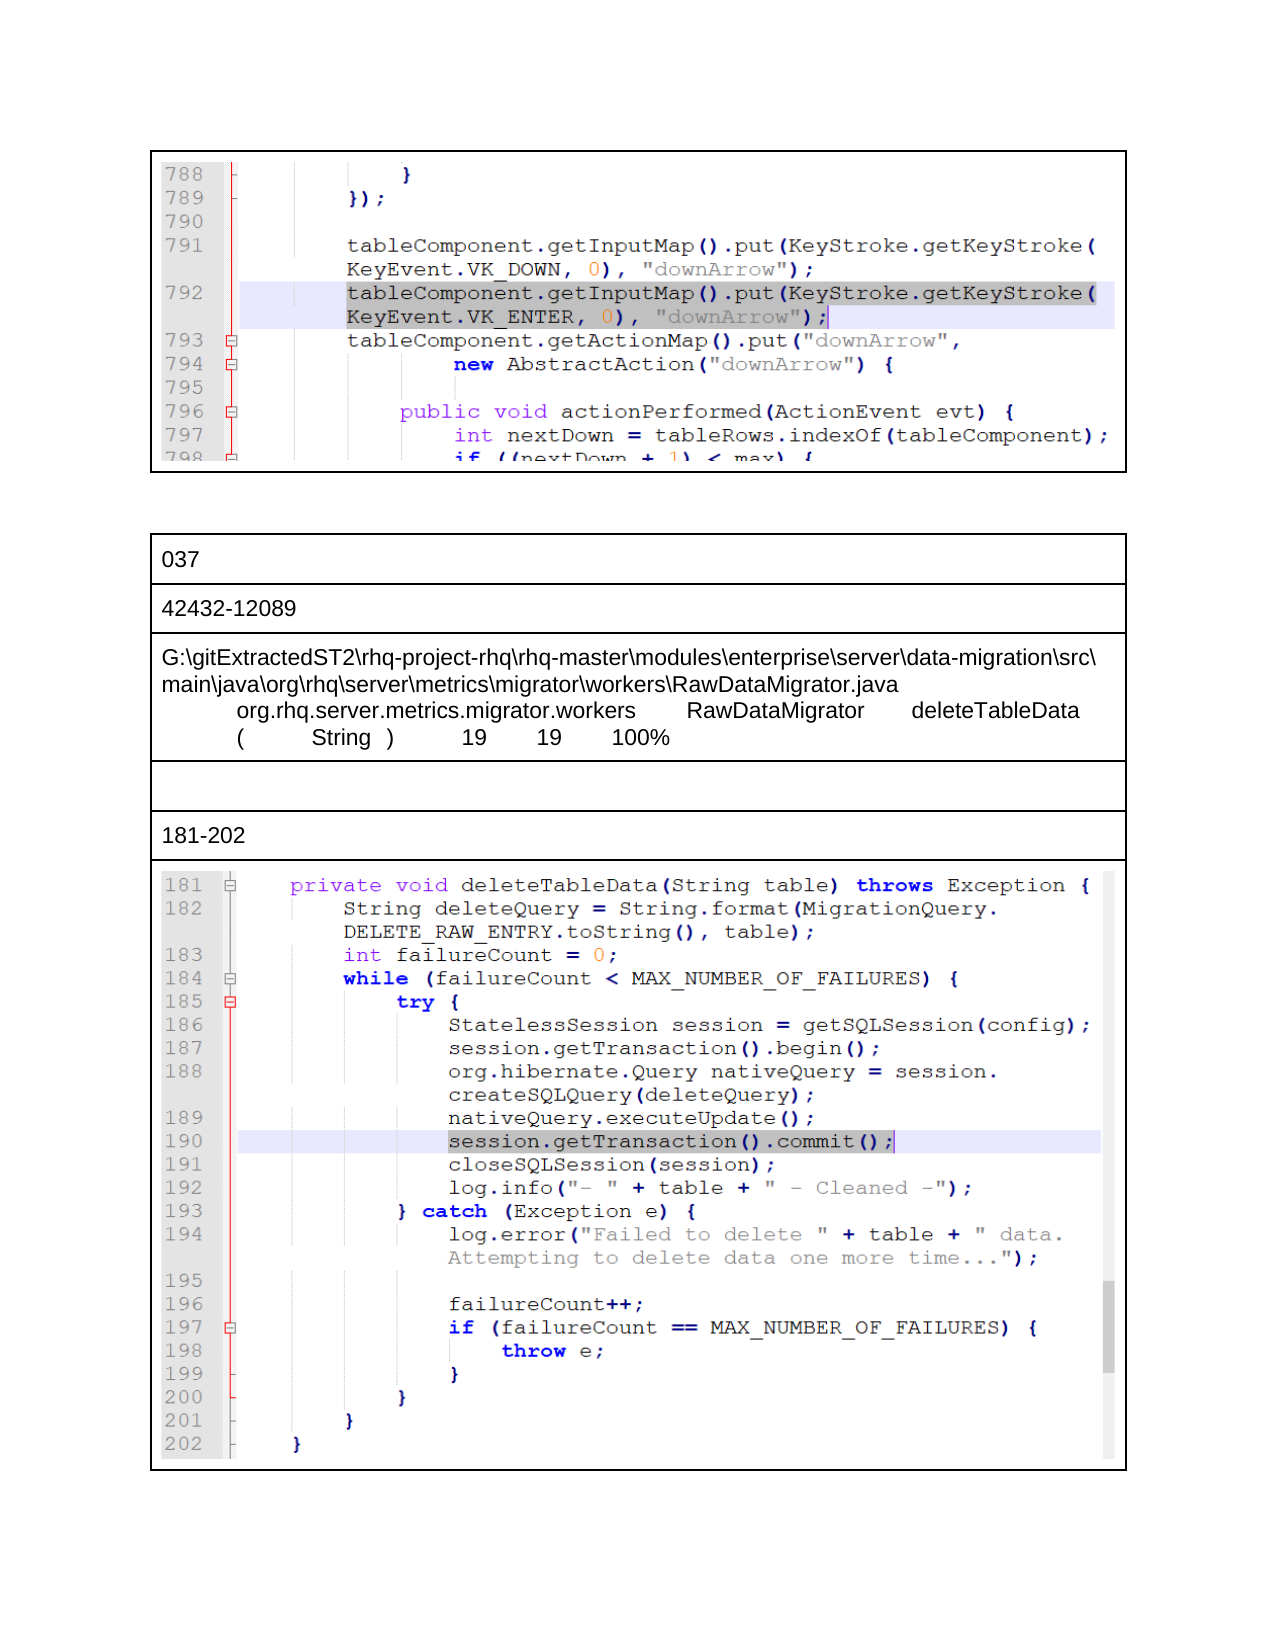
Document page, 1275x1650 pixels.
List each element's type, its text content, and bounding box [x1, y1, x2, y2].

table_cell [152, 762, 1125, 809]
table_header 037 [152, 535, 1125, 583]
table_cell [152, 152, 1125, 471]
table_cell 42432-12089 [152, 585, 1125, 632]
picture [161, 871, 1115, 1459]
table_cell G:\gitExtractedST2\rhq-project-rhq\rhq-master\modules\enterprise\server\data-migration\src\main\java\org\rhq\server\metrics\migrator\workers\RawDataMigrator.java org.rhq.server.metrics.migrator.workers RawDataMigrator deleteTableData ( String ) 19 19 100% [152, 634, 1125, 760]
table_cell [152, 861, 1125, 1469]
picture [161, 162, 1115, 461]
table_cell 181-202 [152, 812, 1125, 859]
